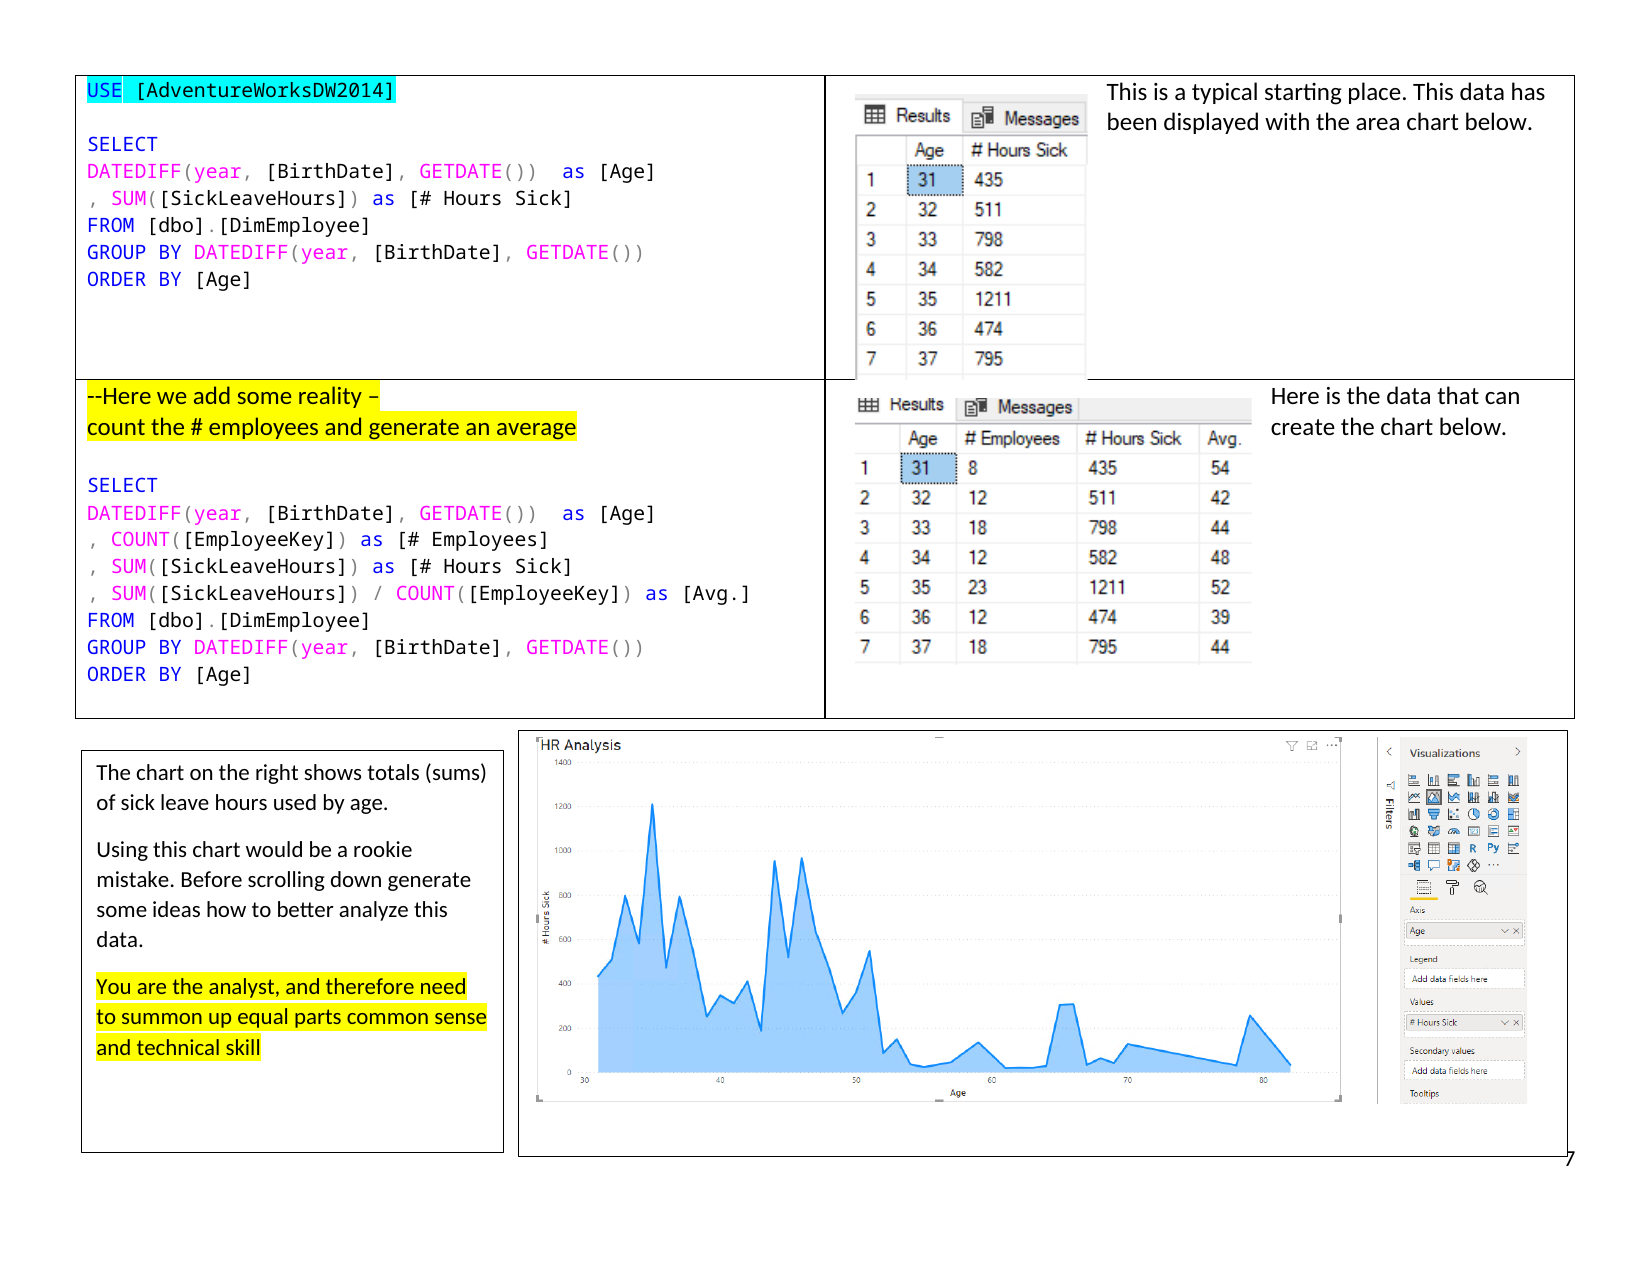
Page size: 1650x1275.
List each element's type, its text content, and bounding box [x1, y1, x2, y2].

picture [854, 398, 1252, 665]
table_header USE [AdventureWorksDW2014] SELECT DATEDIFF(year, [BirthDate], GETDATE()) as [Age] , SUM([SickLeaveHours]) as [# Hours Sick] FROM [dbo].[DimEmployee] GROUP BY DATEDIFF(year, [BirthDate], GETDATE()) ORDER BY [Age] [76, 76, 824, 379]
table_header This is a typical starting place. This data has been displayed with the area chart below. [826, 76, 1574, 379]
table_cell Here is the data that can create the chart below. [826, 380, 1574, 718]
picture [533, 737, 1528, 1104]
table_cell --Here we add some reality – count the # employees and generate an average SELECT DATEDIFF(year, [BirthDate], GETDATE()) as [Age] , COUNT([EmployeeKey]) as [# Employees] , SUM([SickLeaveHours]) as [# Hours Sick] , SUM([SickLeaveHours]) / COUNT([EmployeeKey]) as [Avg.] FROM [dbo].[DimEmployee] GROUP BY DATEDIFF(year, [BirthDate], GETDATE()) ORDER BY [Age] [76, 380, 824, 718]
picture [854, 94, 1088, 380]
